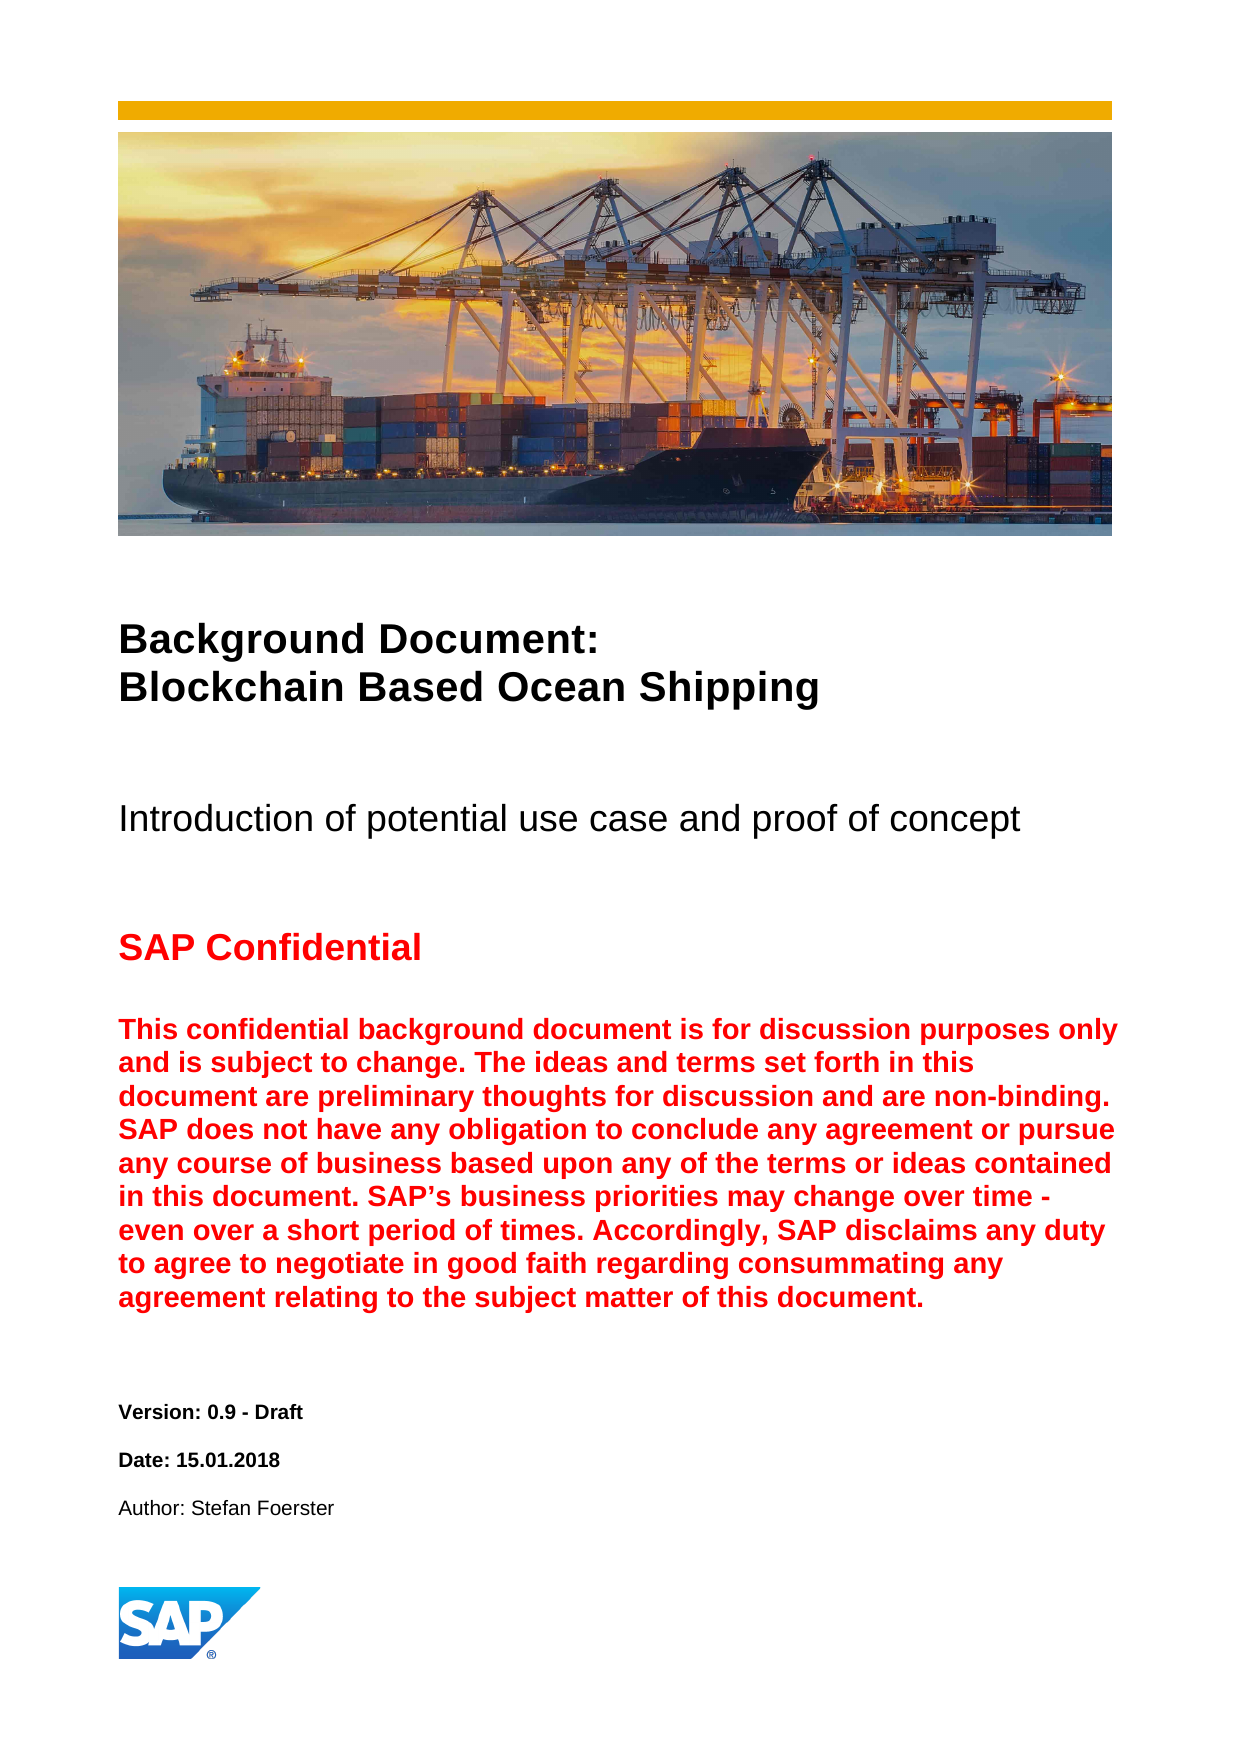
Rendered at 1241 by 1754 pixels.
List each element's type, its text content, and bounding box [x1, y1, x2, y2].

text Date: 15.01.2018 [118, 1448, 1122, 1472]
picture [118, 1590, 261, 1659]
text Version: 0.9 - Draft [118, 1400, 1122, 1424]
picture [118, 132, 1112, 536]
subtitle Introduction of potential use case and proof of concept [118, 796, 1122, 839]
title Background Document: [118, 614, 1122, 662]
title Blockchain Based Ocean Shipping [118, 662, 1122, 710]
subtitle SAP Confidential [118, 926, 1122, 969]
text This confidential background document is for discussion purposes only and is subject to change. The ideas and terms set forth in this document are preliminary thoughts for discussion and are non-binding. SAP does not have any obligation to conclude any agreement or pursue any course of business based upon any of the terms or ideas contained in this document. SAP’s business priorities may change over time - even over a short period of times. Accordingly, SAP disclaims any duty to agree to negotiate in good faith regarding consummating any agreement relating to the subject matter of this document. [118, 1012, 1122, 1314]
text Author: Stefan Foerster [118, 1496, 1122, 1520]
